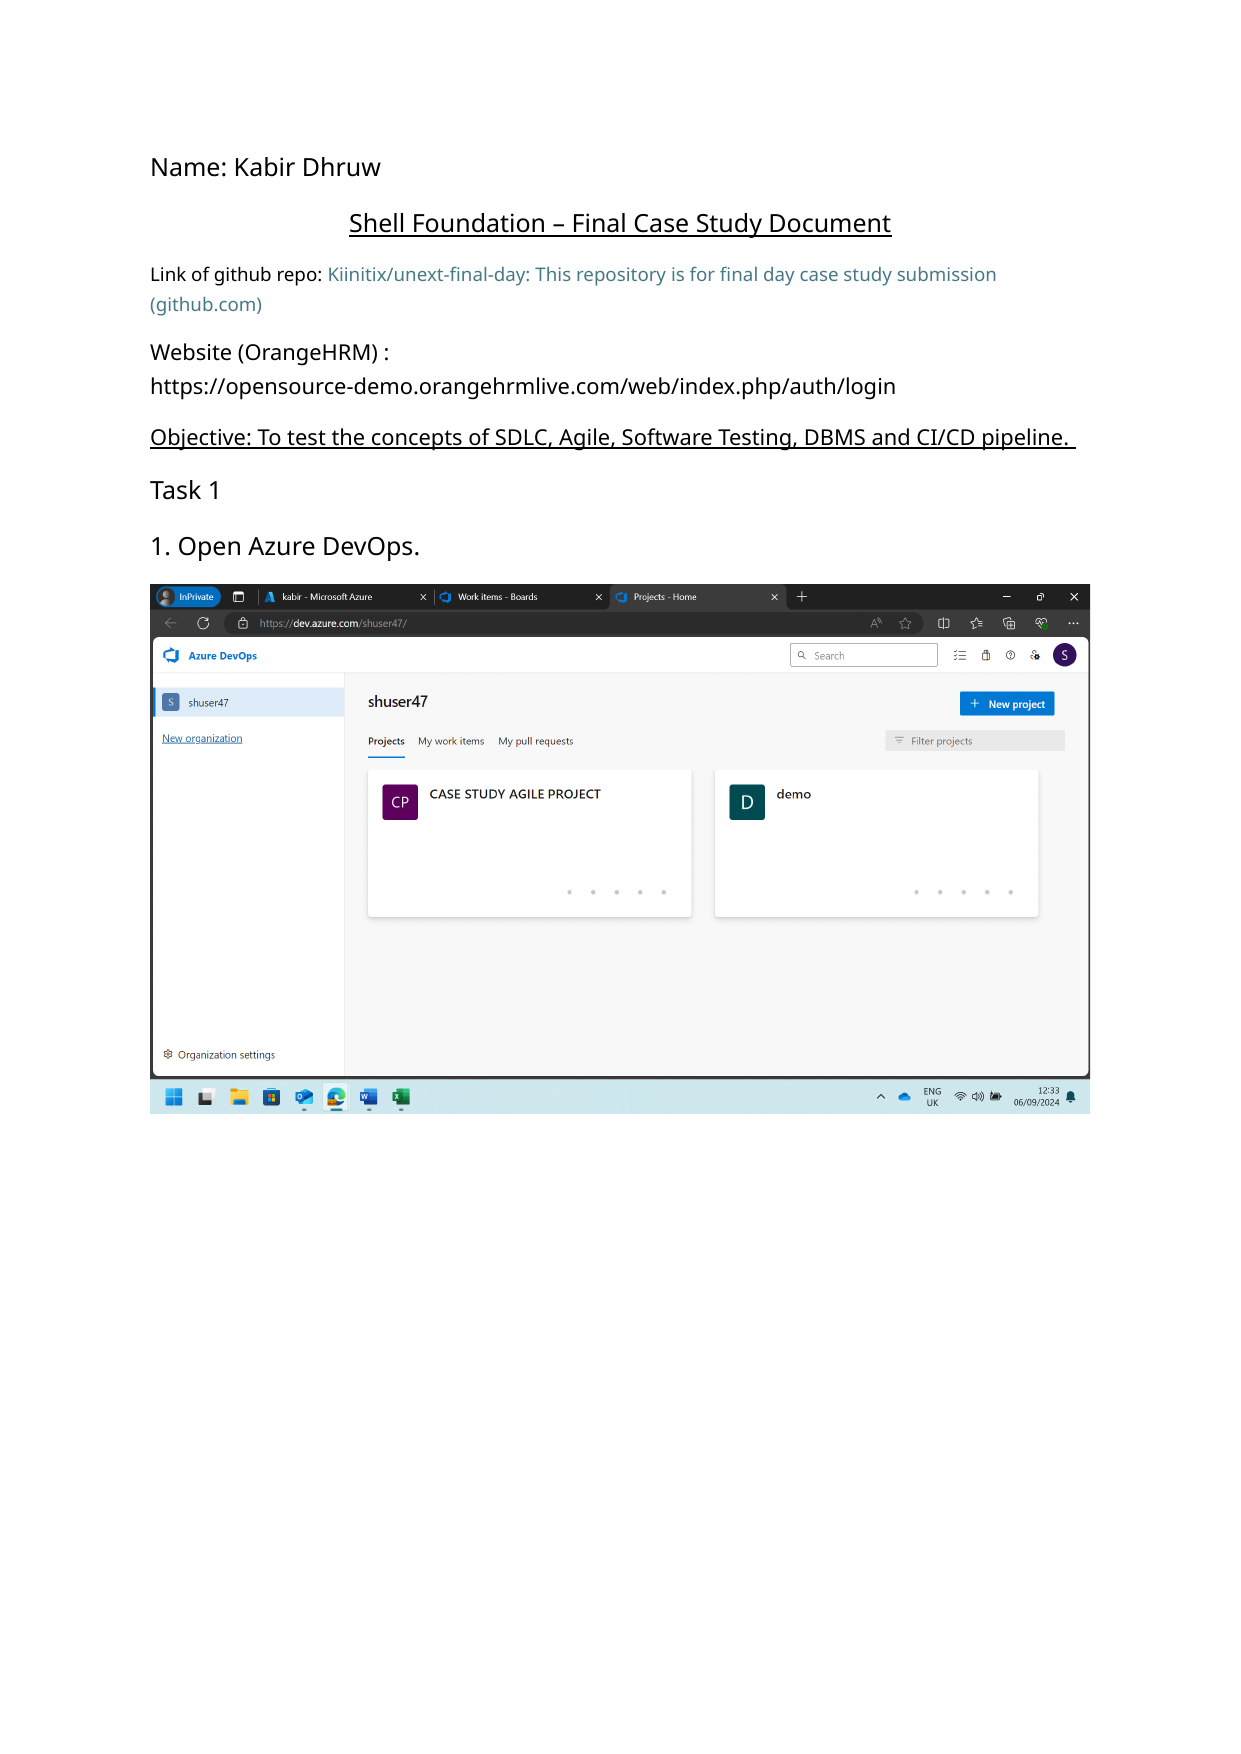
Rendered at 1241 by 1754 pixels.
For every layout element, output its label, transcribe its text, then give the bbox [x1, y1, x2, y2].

text Task 1 [150, 473, 1090, 507]
picture [150, 584, 1091, 1114]
text Objective: To test the concepts of SDLC, Agile, Software Testing, DBMS and CI/CD pipeline. [150, 422, 1090, 452]
text Shell Foundation – Final Case Study Document [150, 206, 1090, 240]
text Link of github repo: Kiinitix/unext-final-day: This repository is for final day case study submission (github.com) [150, 262, 1090, 316]
text 1. Open Azure DevOps. [150, 528, 1090, 563]
text Name: Kabir Dhruw [150, 150, 1090, 184]
text Website (OrangeHRM) : https://opensource-demo.orangehrmlive.com/web/index.php/auth/login [150, 337, 1090, 401]
